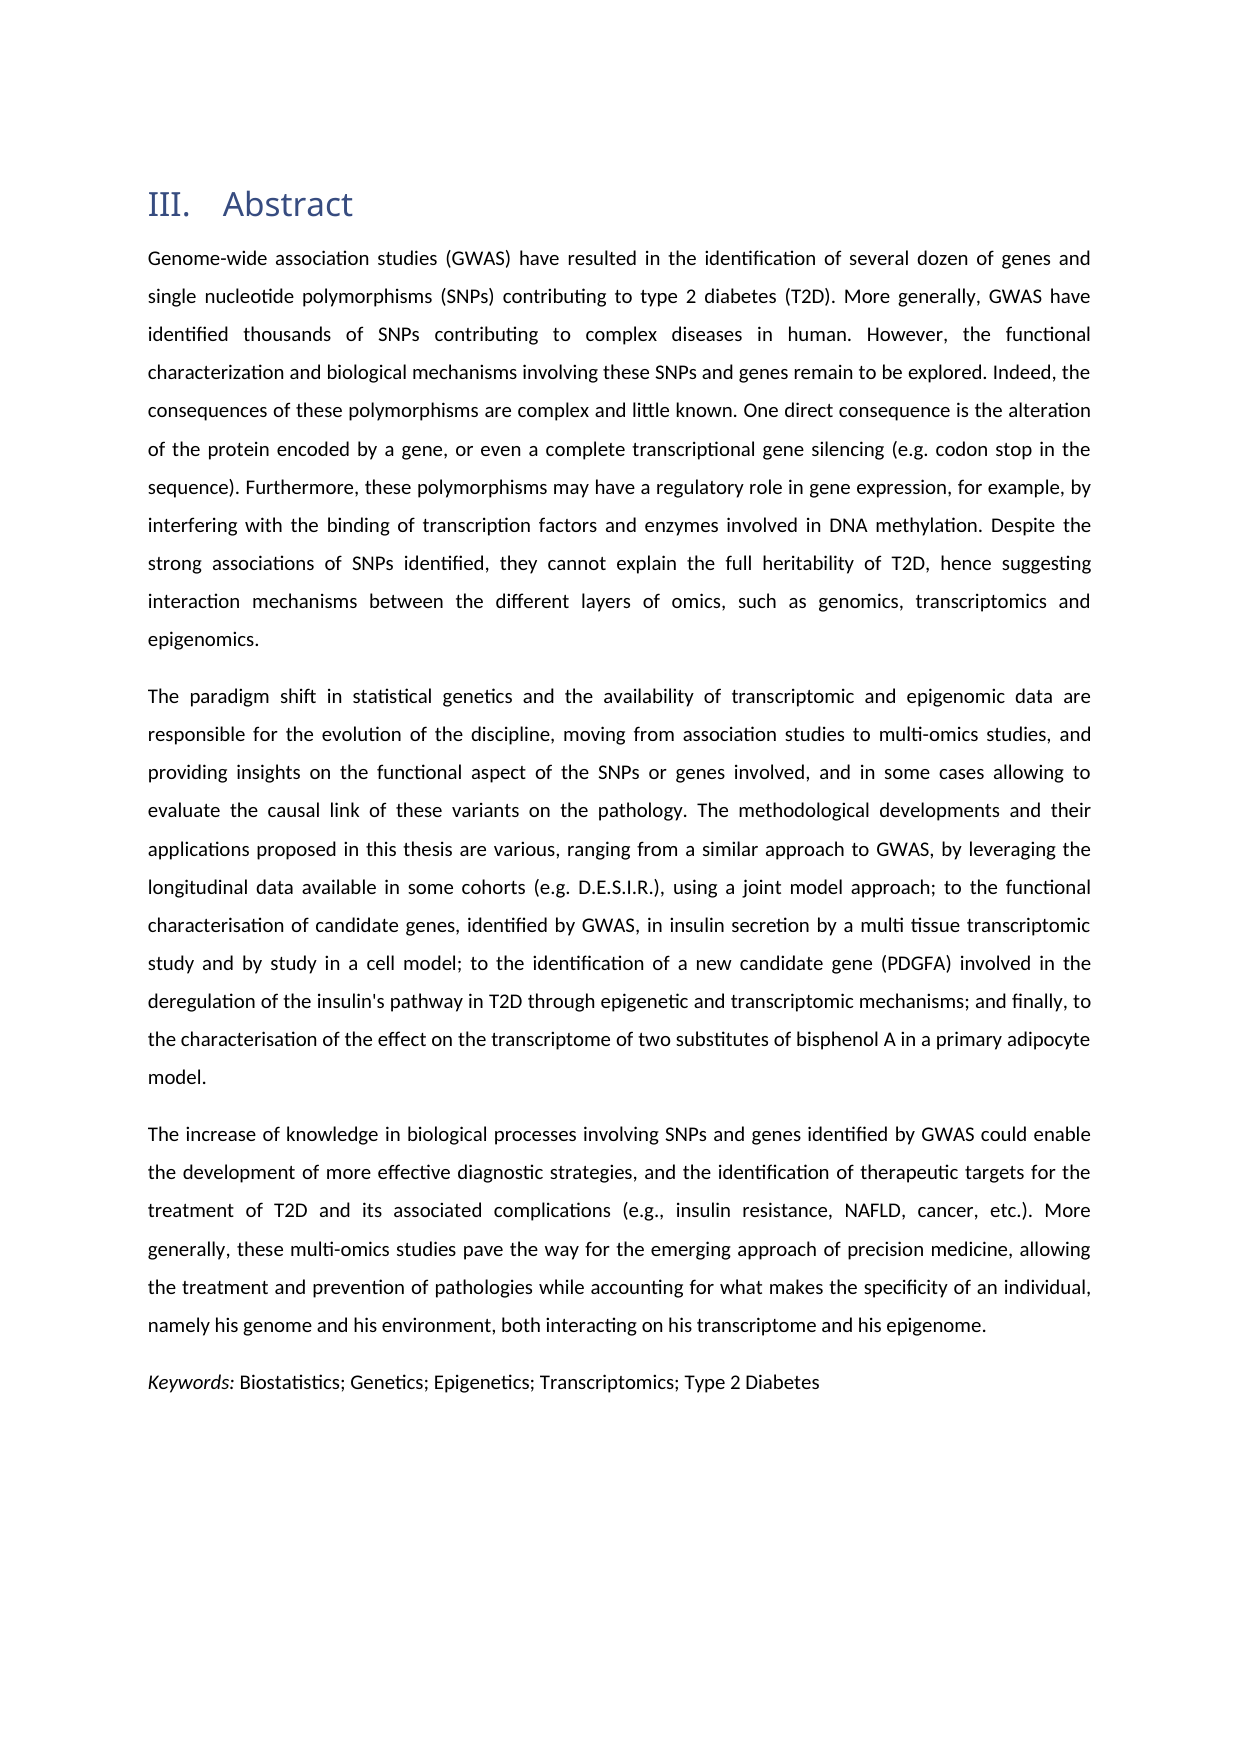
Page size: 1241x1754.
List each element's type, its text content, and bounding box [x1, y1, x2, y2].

text The increase of knowledge in biological processes involving SNPs and genes identified by GWAS could enable the development of more effective diagnostic strategies, and the identification of therapeutic targets for the treatment of T2D and its associated complications (e.g., insulin resistance, NAFLD, cancer, etc.). More generally, these multi-omics studies pave the way for the emerging approach of precision medicine, allowing the treatment and prevention of pathologies while accounting for what makes the specificity of an individual, namely his genome and his environment, both interacting on his transcriptome and his epigenome. [148, 1121, 1093, 1337]
text Genome-wide association studies (GWAS) have resulted in the identification of several dozen of genes and single nucleotide polymorphisms (SNPs) contributing to type 2 diabetes (T2D). More generally, GWAS have identified thousands of SNPs contributing to complex diseases in human. However, the functional characterization and biological mechanisms involving these SNPs and genes remain to be explored. Indeed, the consequences of these polymorphisms are complex and little known. One direct consequence is the alteration of the protein encoded by a gene, or even a complete transcriptional gene silencing (e.g. codon stop in the sequence). Furthermore, these polymorphisms may have a regulatory role in gene expression, for example, by interfering with the binding of transcription factors and enzymes involved in DNA methylation. Despite the strong associations of SNPs identified, they cannot explain the full heritability of T2D, hence suggesting interaction mechanisms between the different layers of omics, such as genomics, transcriptomics and epigenomics. [148, 245, 1093, 652]
text Keywords: Biostatistics; Genetics; Epigenetics; Transcriptomics; Type 2 Diabetes [148, 1369, 1093, 1394]
text The paradigm shift in statistical genetics and the availability of transcriptomic and epigenomic data are responsible for the evolution of the discipline, moving from association studies to multi-omics studies, and providing insights on the functional aspect of the SNPs or genes involved, and in some cases allowing to evaluate the causal link of these variants on the pathology. The methodological developments and their applications proposed in this thesis are various, ranging from a similar approach to GWAS, by leveraging the longitudinal data available in some cohorts (e.g. D.E.S.I.R.), using a joint model approach; to the functional characterisation of candidate genes, identified by GWAS, in insulin secretion by a multi tissue transcriptomic study and by study in a cell model; to the identification of a new candidate gene (PDGFA) involved in the deregulation of the insulin's pathway in T2D through epigenetic and transcriptomic mechanisms; and finally, to the characterisation of the effect on the transcriptome of two substitutes of bisphenol A in a primary adipocyte model. [148, 683, 1093, 1090]
subtitle Abstract [148, 181, 1093, 226]
